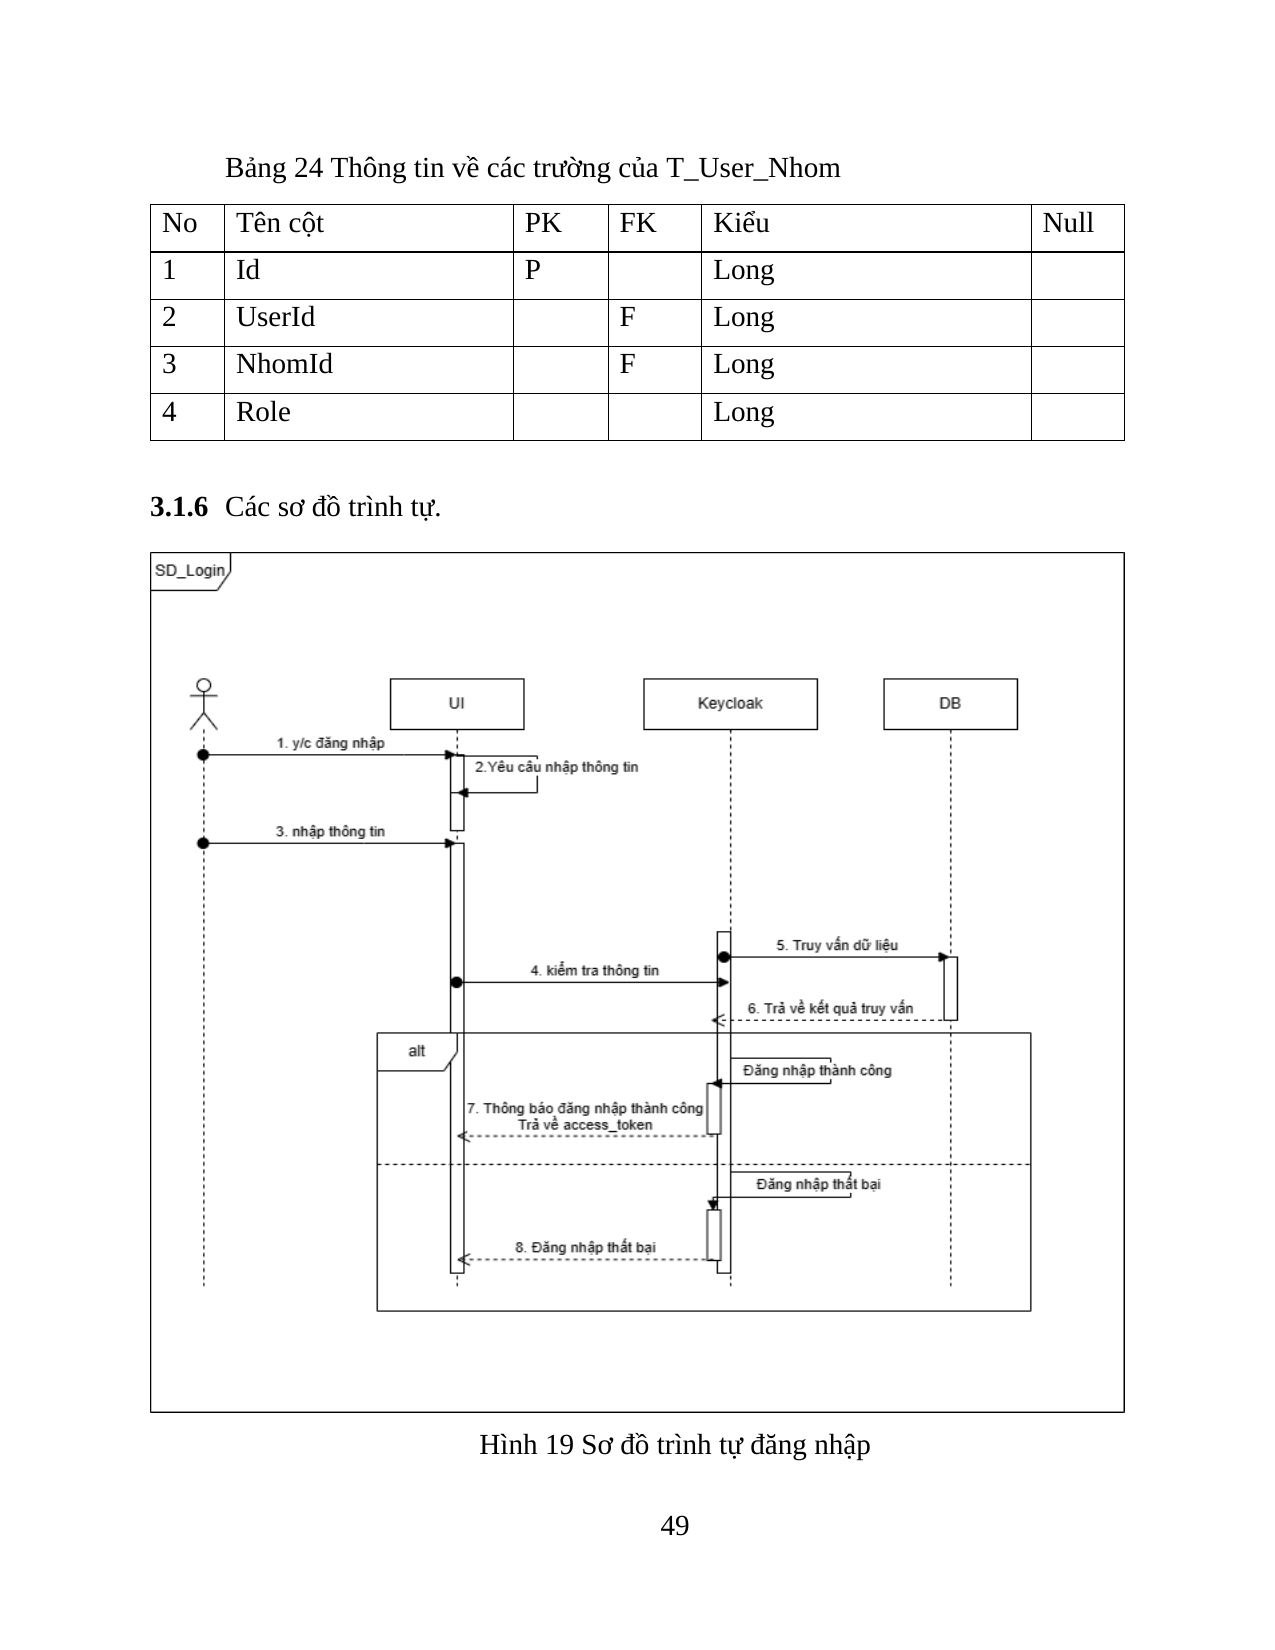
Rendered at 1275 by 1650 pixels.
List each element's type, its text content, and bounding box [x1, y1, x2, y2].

table_header FK [609, 205, 701, 251]
table_cell UserId [225, 300, 513, 346]
subtitle Các sơ đồ trình tự. [150, 489, 1125, 523]
table_cell Id [225, 253, 513, 298]
table_cell F [609, 347, 701, 393]
table_cell Long [702, 347, 1031, 393]
table_header Null [1032, 205, 1124, 251]
table_cell [609, 253, 701, 298]
table_cell [1032, 300, 1124, 346]
table_cell Role [225, 394, 513, 440]
table_cell F [609, 300, 701, 346]
table_cell Long [702, 253, 1031, 298]
table_cell 2 [151, 300, 224, 346]
table_cell [1032, 394, 1124, 440]
table_cell 4 [151, 394, 224, 440]
table_cell Long [702, 300, 1031, 346]
table_cell [1032, 347, 1124, 393]
table_cell [609, 394, 701, 440]
picture [150, 552, 1125, 1413]
table_cell 1 [151, 253, 224, 298]
table_cell P [514, 253, 608, 298]
table_cell [1032, 253, 1124, 298]
table_cell NhomId [225, 347, 513, 393]
table_cell [514, 347, 608, 393]
table_cell Long [702, 394, 1031, 440]
table_header Kiểu [702, 205, 1031, 251]
table_cell [514, 394, 608, 440]
table_header No [151, 205, 224, 251]
table_header PK [514, 205, 608, 251]
table_header Tên cột [225, 205, 513, 251]
table_cell [514, 300, 608, 346]
table_cell 3 [151, 347, 224, 393]
